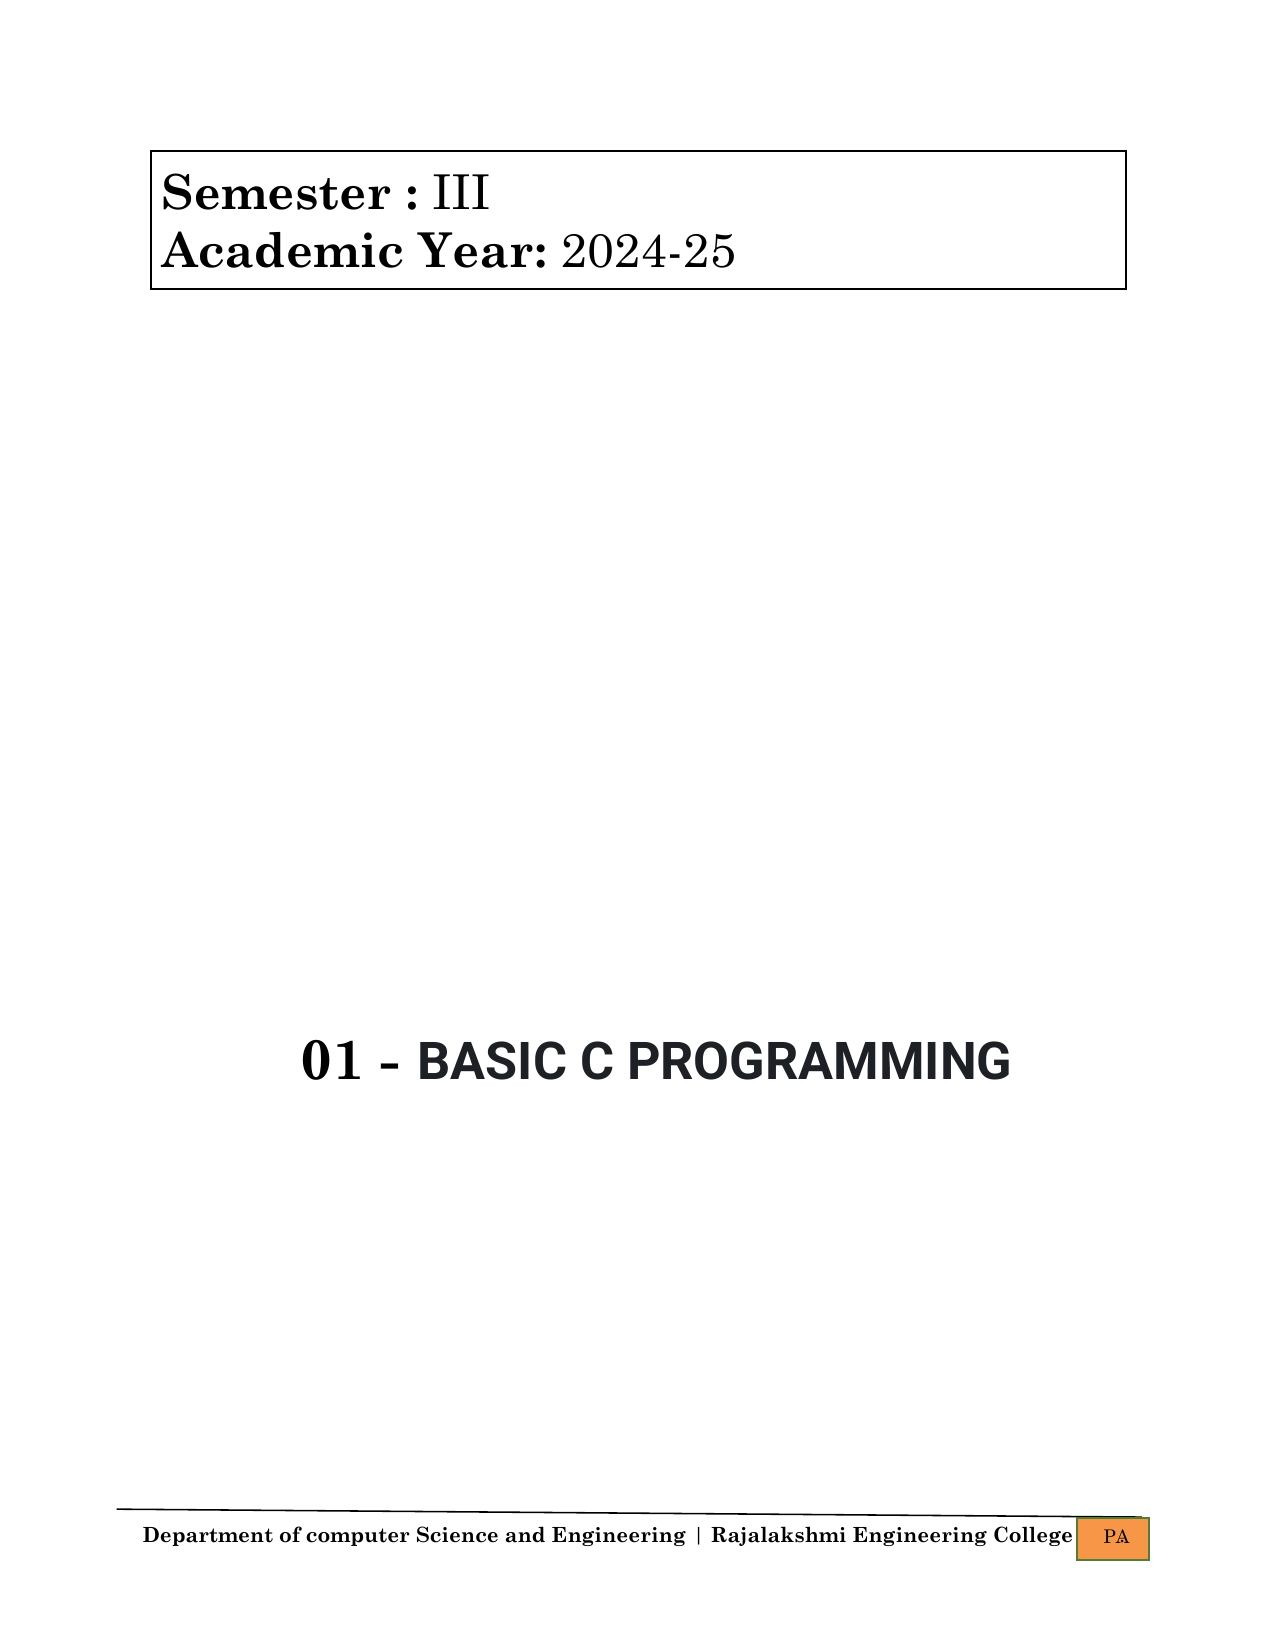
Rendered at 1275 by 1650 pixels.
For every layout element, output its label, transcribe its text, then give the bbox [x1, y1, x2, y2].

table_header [152, 152, 1125, 288]
text 01 - BASIC C PROGRAMMING [225, 1024, 1125, 1092]
